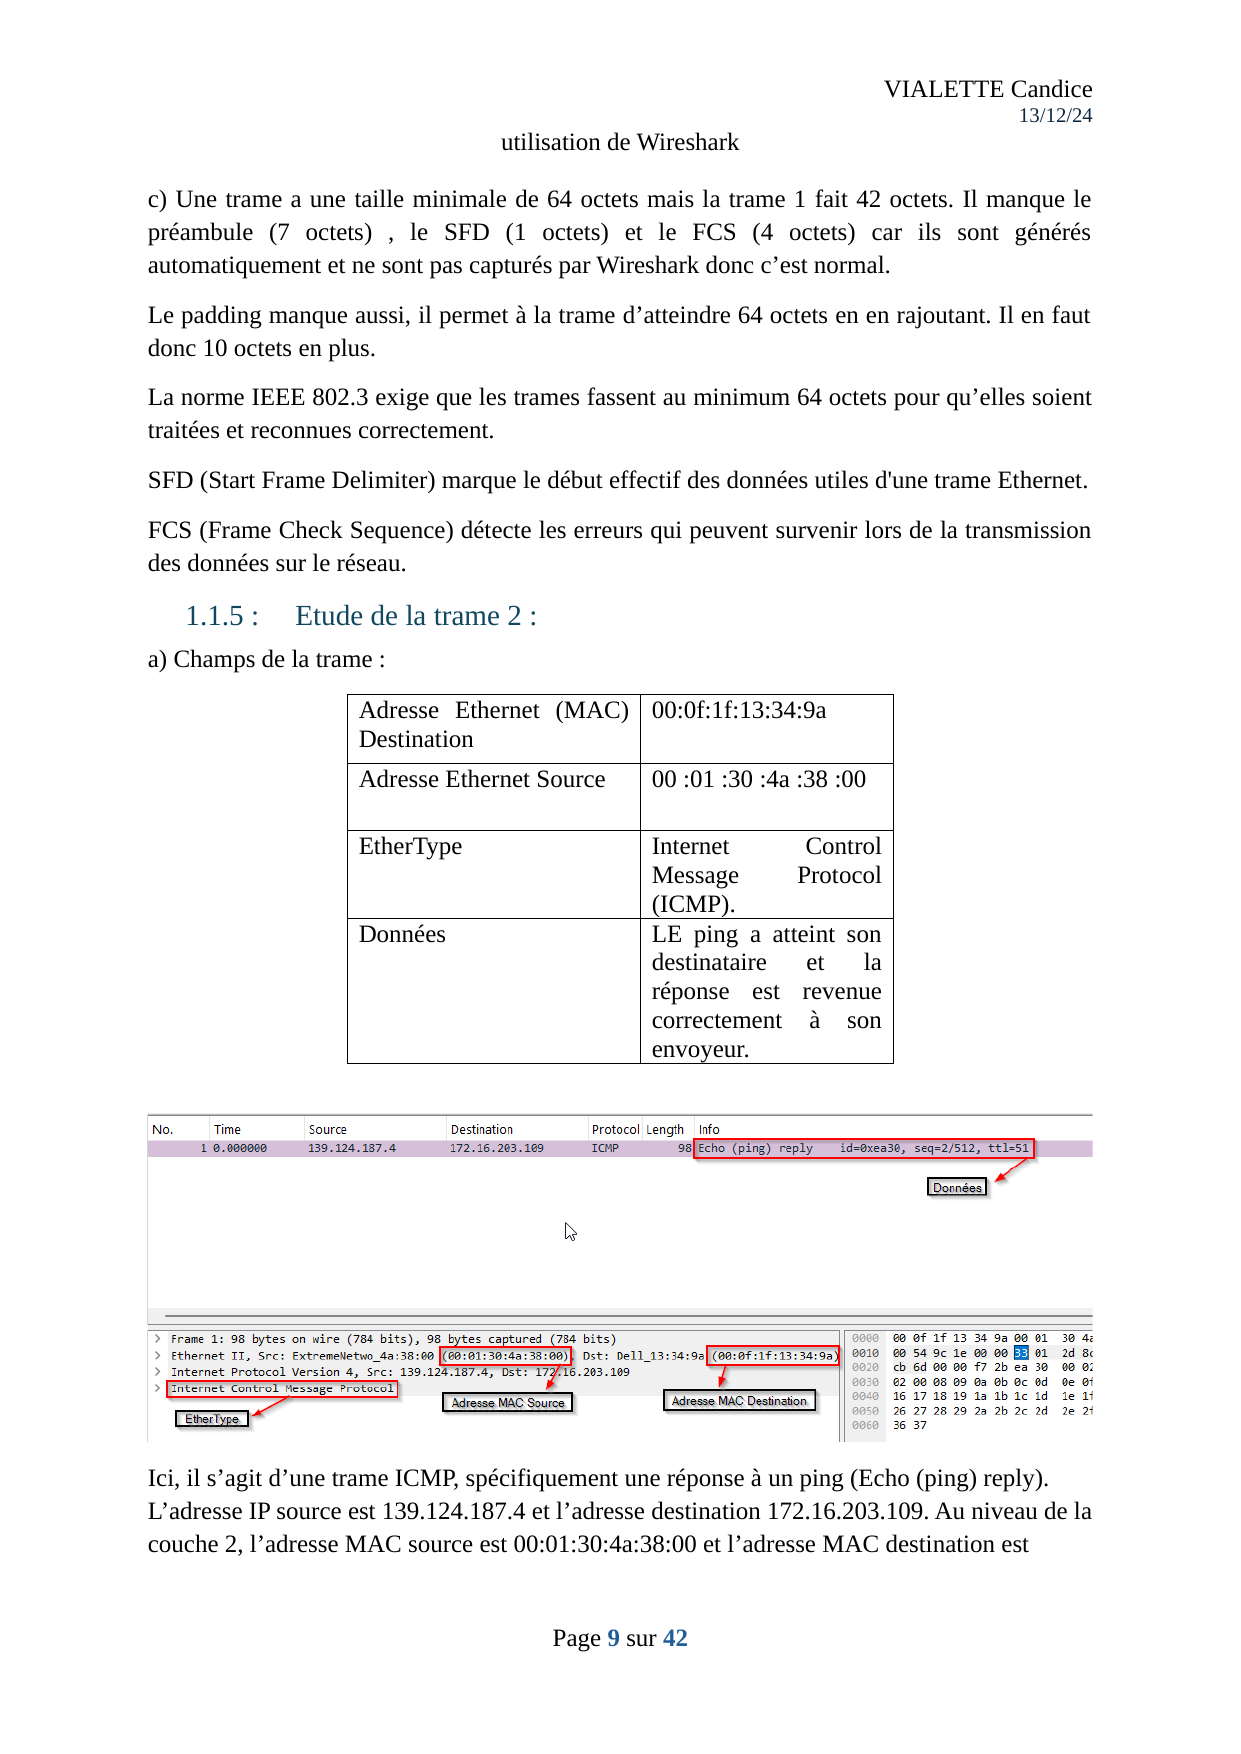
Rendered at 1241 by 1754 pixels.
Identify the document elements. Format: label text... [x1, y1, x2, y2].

table_header Adresse Ethernet (MAC) Destination [348, 695, 640, 763]
table_header 00:0f:1f:13:34:9a [641, 695, 893, 763]
table_cell LE ping a atteint son destinataire et la réponse est revenue correctement à son envoyeur. [641, 919, 893, 1062]
picture [147, 1113, 1093, 1442]
table_cell EtherType [348, 831, 640, 918]
table_cell 00 :01 :30 :4a :38 :00 [641, 764, 893, 830]
text La norme IEEE 802.3 exige que les trames fassent au minimum 64 octets pour qu’elles soient traitées et reconnues correctement. [148, 382, 1093, 444]
text c) Une trame a une taille minimale de 64 octets mais la trame 1 fait 42 octets. Il manque le préambule (7 octets) , le SFD (1 octets) et le FCS (4 octets) car ils sont générés automatiquement et ne sont pas capturés par Wireshark donc c’est normal. [148, 184, 1093, 279]
subtitle Etude de la trame 2 : [185, 598, 1093, 631]
text SFD (Start Frame Delimiter) marque le début effectif des données utiles d'une trame Ethernet. [148, 465, 436, 494]
table_cell Données [348, 919, 640, 1062]
text SFD (Start Frame Delimiter) marque le début effectif des données utiles d'une trame Ethernet. [442, 465, 1093, 494]
table_cell Adresse Ethernet Source [348, 764, 640, 830]
text a) Champs de la trame : [148, 644, 1093, 673]
text Le padding manque aussi, il permet à la trame d’atteindre 64 octets en en rajoutant. Il en faut donc 10 octets en plus. [148, 300, 1093, 362]
text FCS (Frame Check Sequence) détecte les erreurs qui peuvent survenir lors de la transmission des données sur le réseau. [148, 515, 1093, 577]
table_cell Internet Control Message Protocol (ICMP). [641, 831, 893, 918]
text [148, 1463, 1093, 1558]
